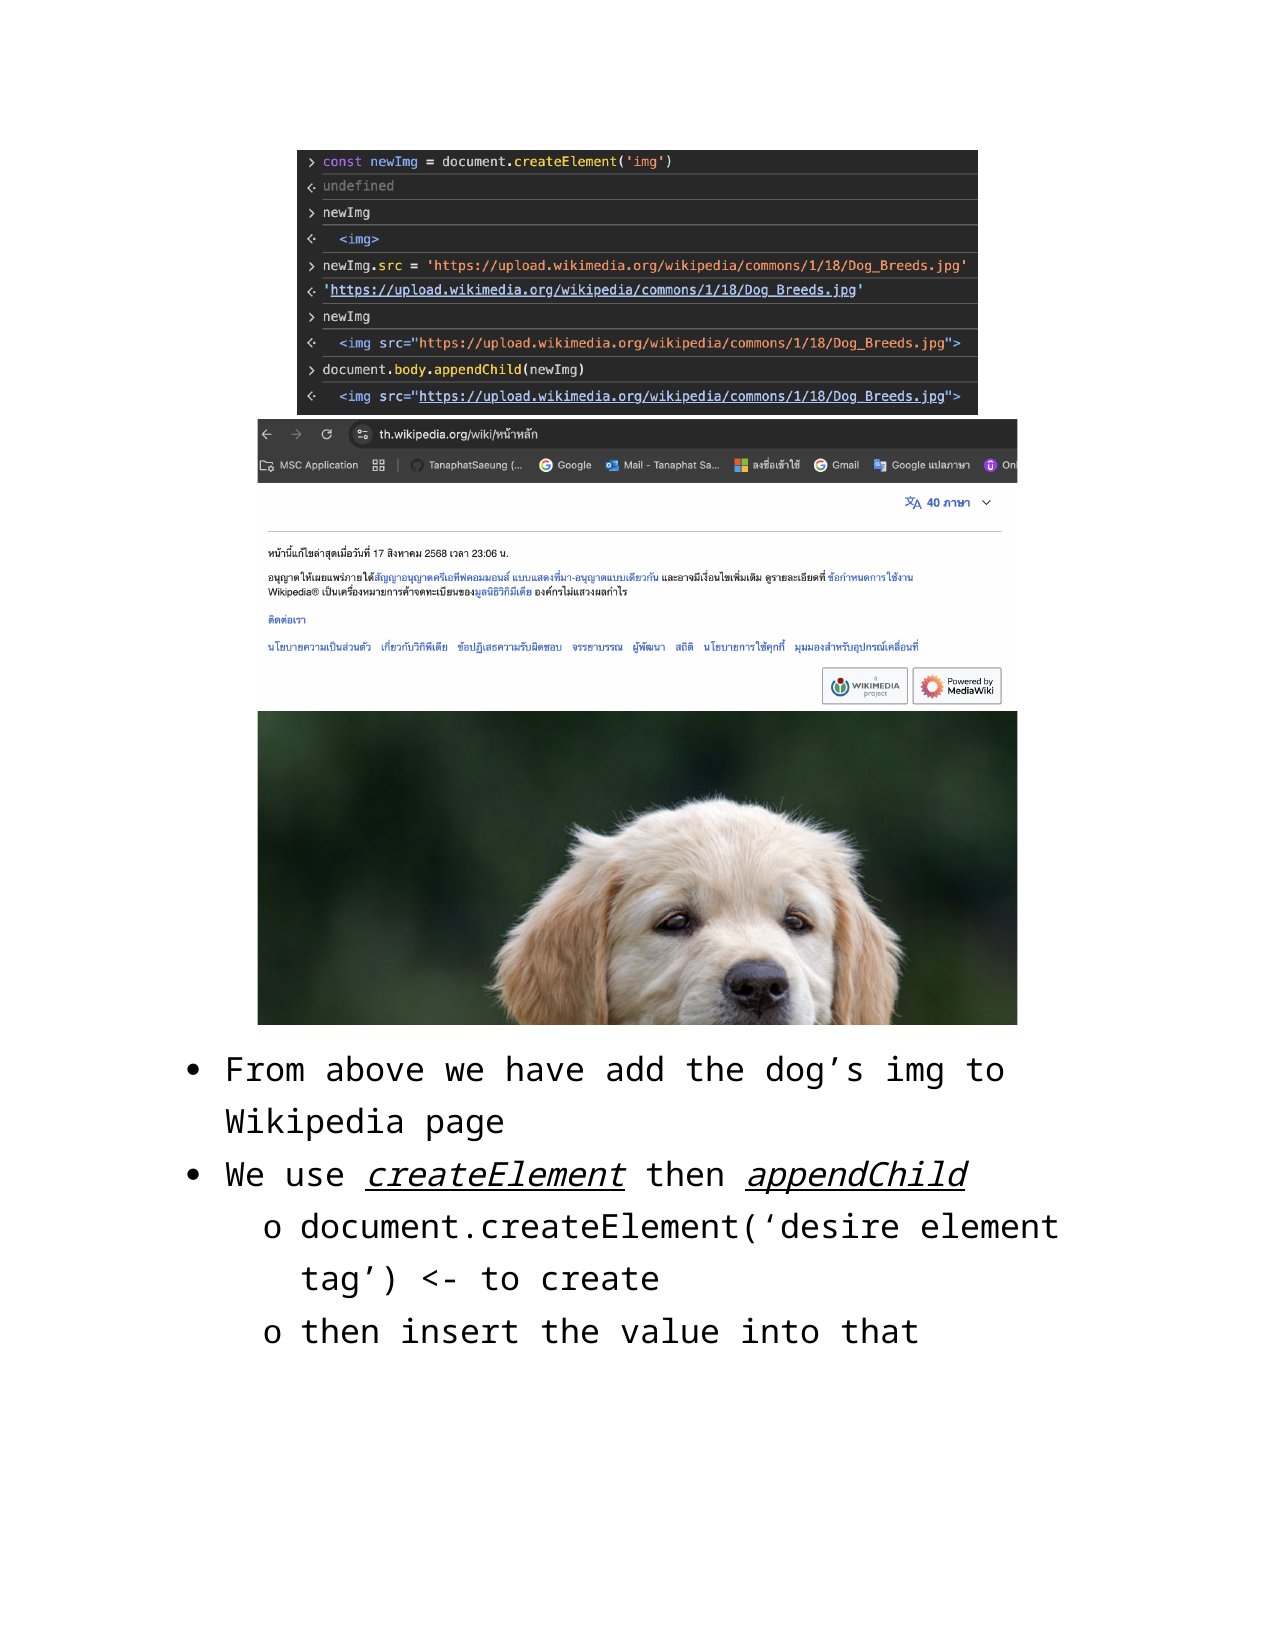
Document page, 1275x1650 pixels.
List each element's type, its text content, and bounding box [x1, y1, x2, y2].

picture [257, 419, 1018, 1025]
list We use createElement then appendChild [187, 1151, 1125, 1196]
list document.createElement(‘desire element tag’) <- to create [262, 1203, 1125, 1301]
picture [297, 150, 978, 415]
list then insert the value into that [262, 1307, 1125, 1353]
list From above we have add the dog’s img to Wikipedia page [187, 1046, 1125, 1144]
